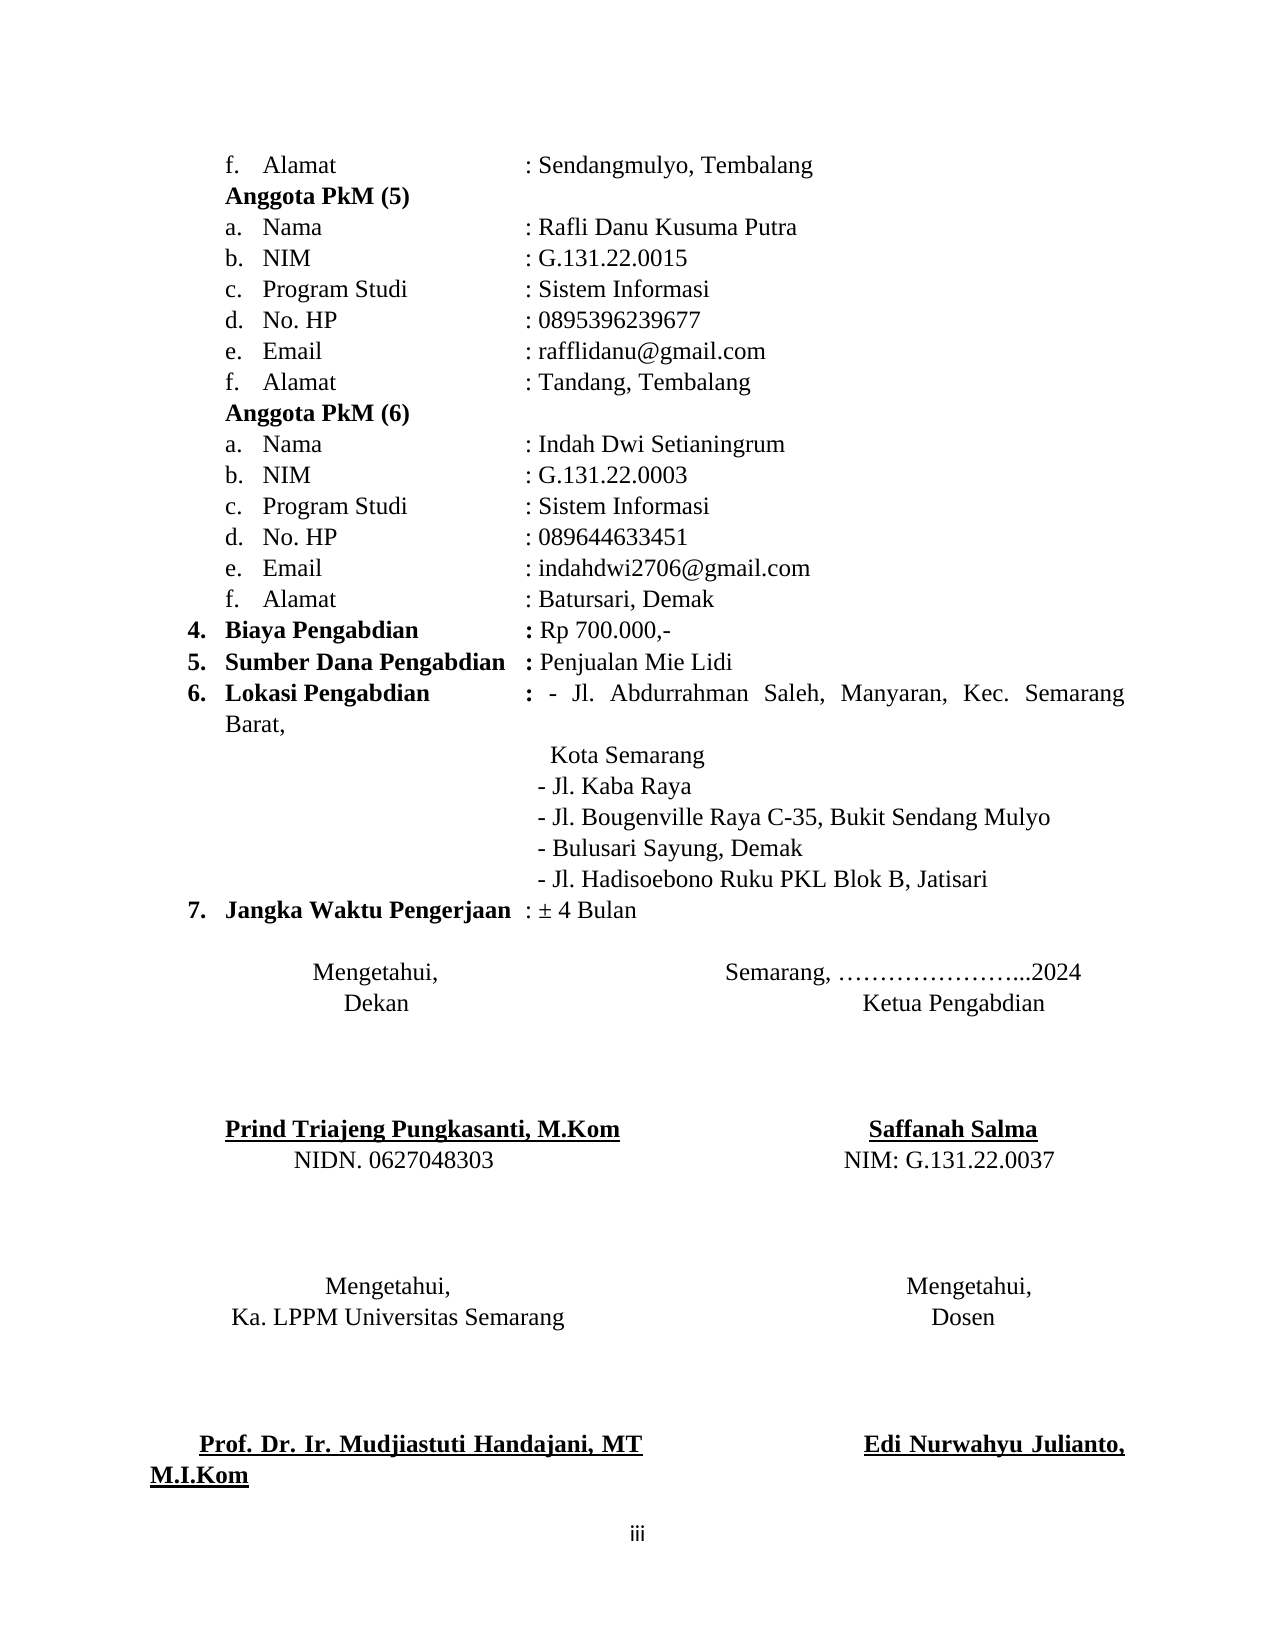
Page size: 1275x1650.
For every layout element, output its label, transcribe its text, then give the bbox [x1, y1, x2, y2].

text - Jl. Bougenville Raya C-35, Bukit Sendang Mulyo [187, 802, 1125, 831]
list Prind Triajeng Pungkasanti, M.Kom Saffanah Salma [225, 1114, 1125, 1143]
list Alamat : Tandang, Tembalang [225, 367, 1125, 396]
list Anggota PkM (6) [225, 398, 1125, 427]
list Anggota PkM (5) [225, 181, 1125, 210]
text Prof. Dr. Ir. Mudjiastuti Handajani, MT Edi Nurwahyu Julianto, M.I.Kom [150, 1429, 1125, 1488]
list Dekan Ketua Pengabdian [225, 988, 1125, 1017]
list Program Studi : Sistem Informasi [225, 491, 1125, 520]
list Kota Semarang [525, 740, 1125, 768]
list Nama : Rafli Danu Kusuma Putra [225, 212, 1125, 241]
list Biaya Pengabdian : Rp 700.000,- [187, 616, 1125, 644]
list - Jl. Hadisoebono Ruku PKL Blok B, Jatisari [187, 864, 1125, 893]
list NIDN. 0627048303 NIM: G.131.22.0037 [225, 1146, 1125, 1174]
text - Bulusari Sayung, Demak [187, 833, 1125, 862]
list Lokasi Pengabdian : - Jl. Abdurrahman Saleh, Manyaran, Kec. Semarang Barat, [187, 678, 1125, 737]
list Email : rafflidanu@gmail.com [225, 336, 1125, 365]
list Alamat : Sendangmulyo, Tembalang [225, 150, 1125, 179]
text Ka. LPPM Universitas Semarang Dosen [150, 1302, 1125, 1331]
list NIM : G.131.22.0015 [225, 243, 1125, 272]
list NIM : G.131.22.0003 [225, 460, 1125, 489]
list No. HP : 089644633451 [225, 522, 1125, 551]
text - Jl. Kaba Raya [187, 771, 1125, 799]
list No. HP : 0895396239677 [225, 305, 1125, 334]
list Mengetahui, Semarang, …………………...2024 [225, 957, 1125, 986]
list Program Studi : Sistem Informasi [225, 274, 1125, 303]
list Mengetahui, Mengetahui, [225, 1271, 1125, 1300]
list Email : indahdwi2706@gmail.com [225, 553, 1125, 582]
list Nama : Indah Dwi Setianingrum [225, 429, 1125, 458]
list Sumber Dana Pengabdian : Penjualan Mie Lidi [187, 647, 1125, 675]
list Alamat : Batursari, Demak [225, 584, 1125, 613]
list Jangka Waktu Pengerjaan : ± 4 Bulan [187, 895, 1125, 924]
